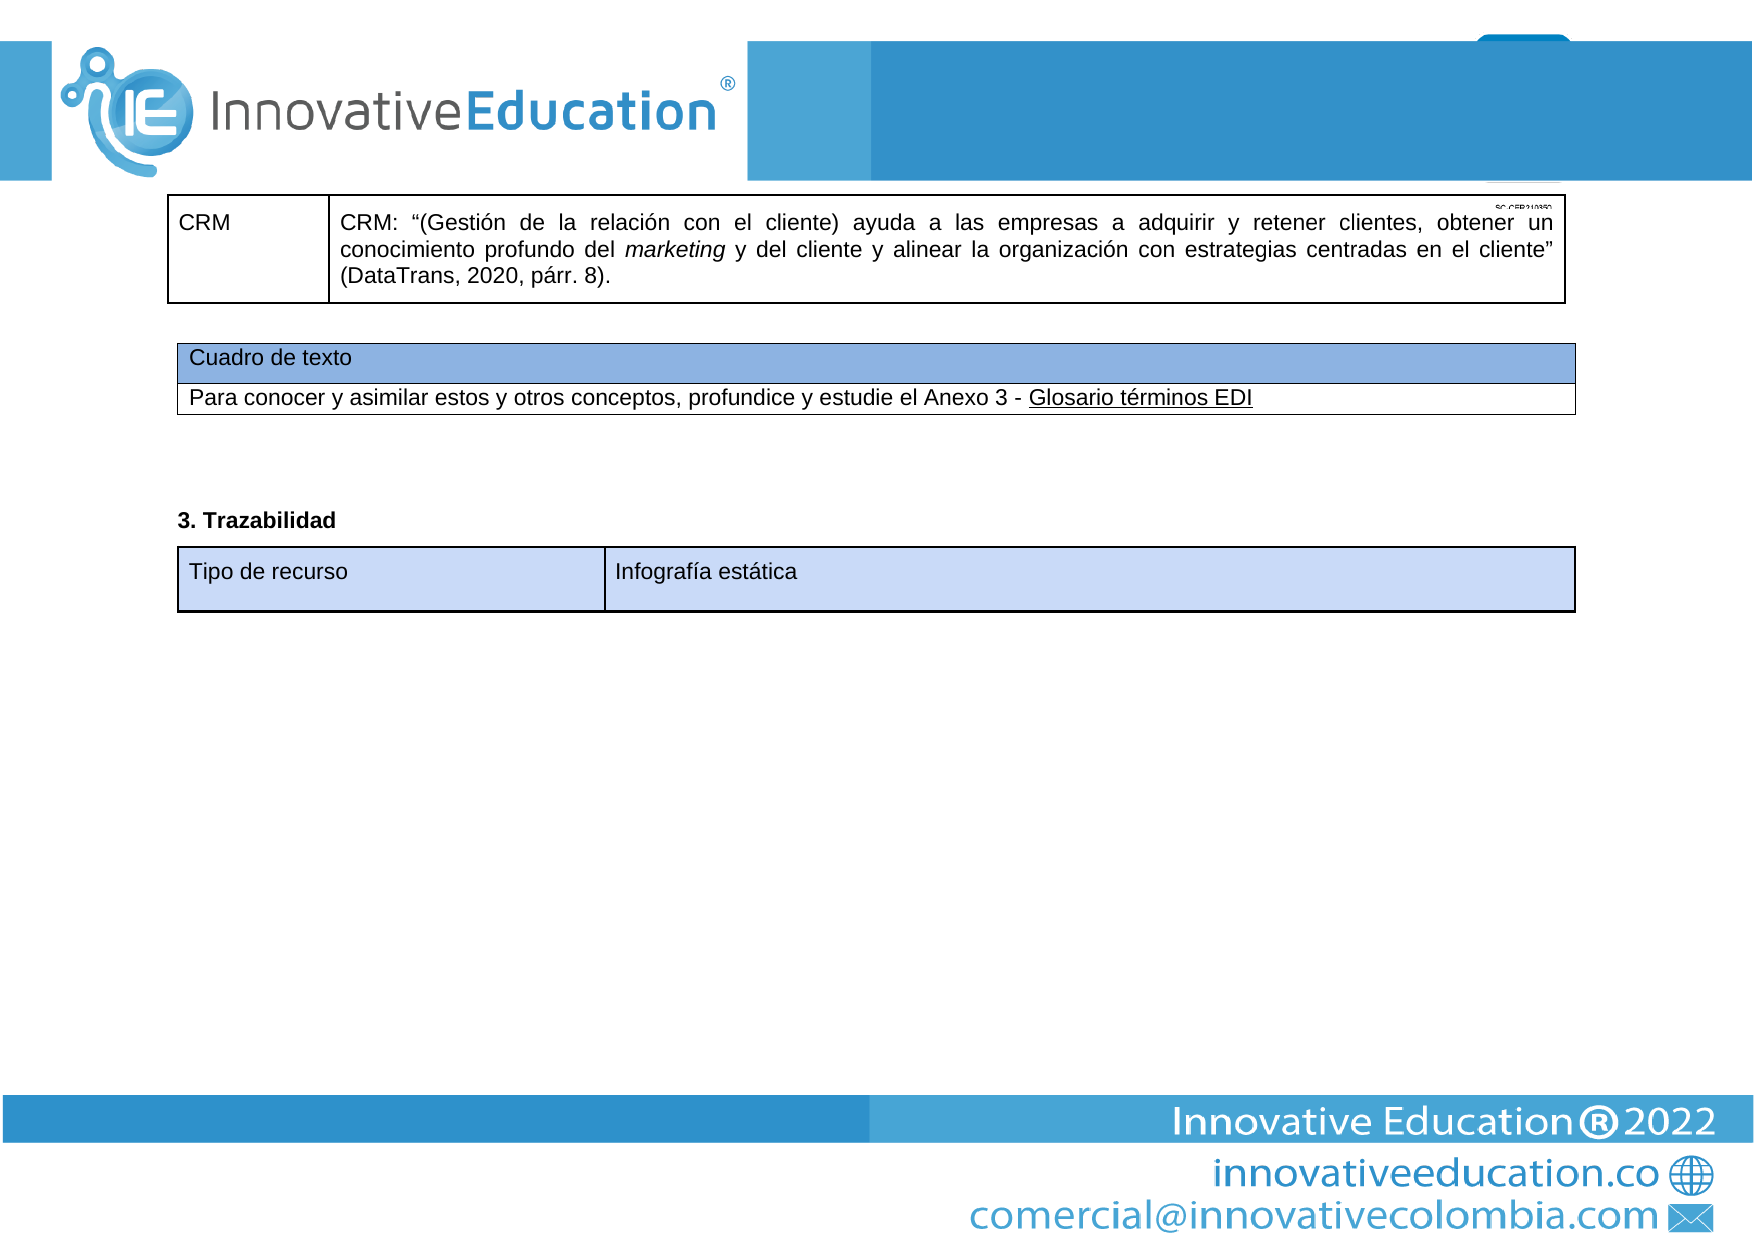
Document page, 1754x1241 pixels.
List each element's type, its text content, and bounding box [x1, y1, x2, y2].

table_cell CRM [169, 196, 328, 302]
picture [2, 1093, 1754, 1239]
table_cell Para conocer y asimilar estos y otros conceptos, profundice y estudie el Anexo 3 - Glosario términos EDI [178, 384, 1575, 414]
table_header Infografía estática [606, 548, 1574, 610]
text 3. Trazabilidad [177, 507, 1577, 533]
table_header Tipo de recurso [179, 548, 604, 610]
table_cell CRM: “(Gestión de la relación con el cliente) ayuda a las empresas a adquirir y retener clientes, obtener un conocimiento profundo del marketing y del cliente y alinear la organización con estrategias centradas en el cliente” (DataTrans, 2020, párr. 8). [330, 196, 1564, 302]
picture [0, 28, 1752, 214]
table_header Cuadro de texto [178, 344, 1575, 383]
